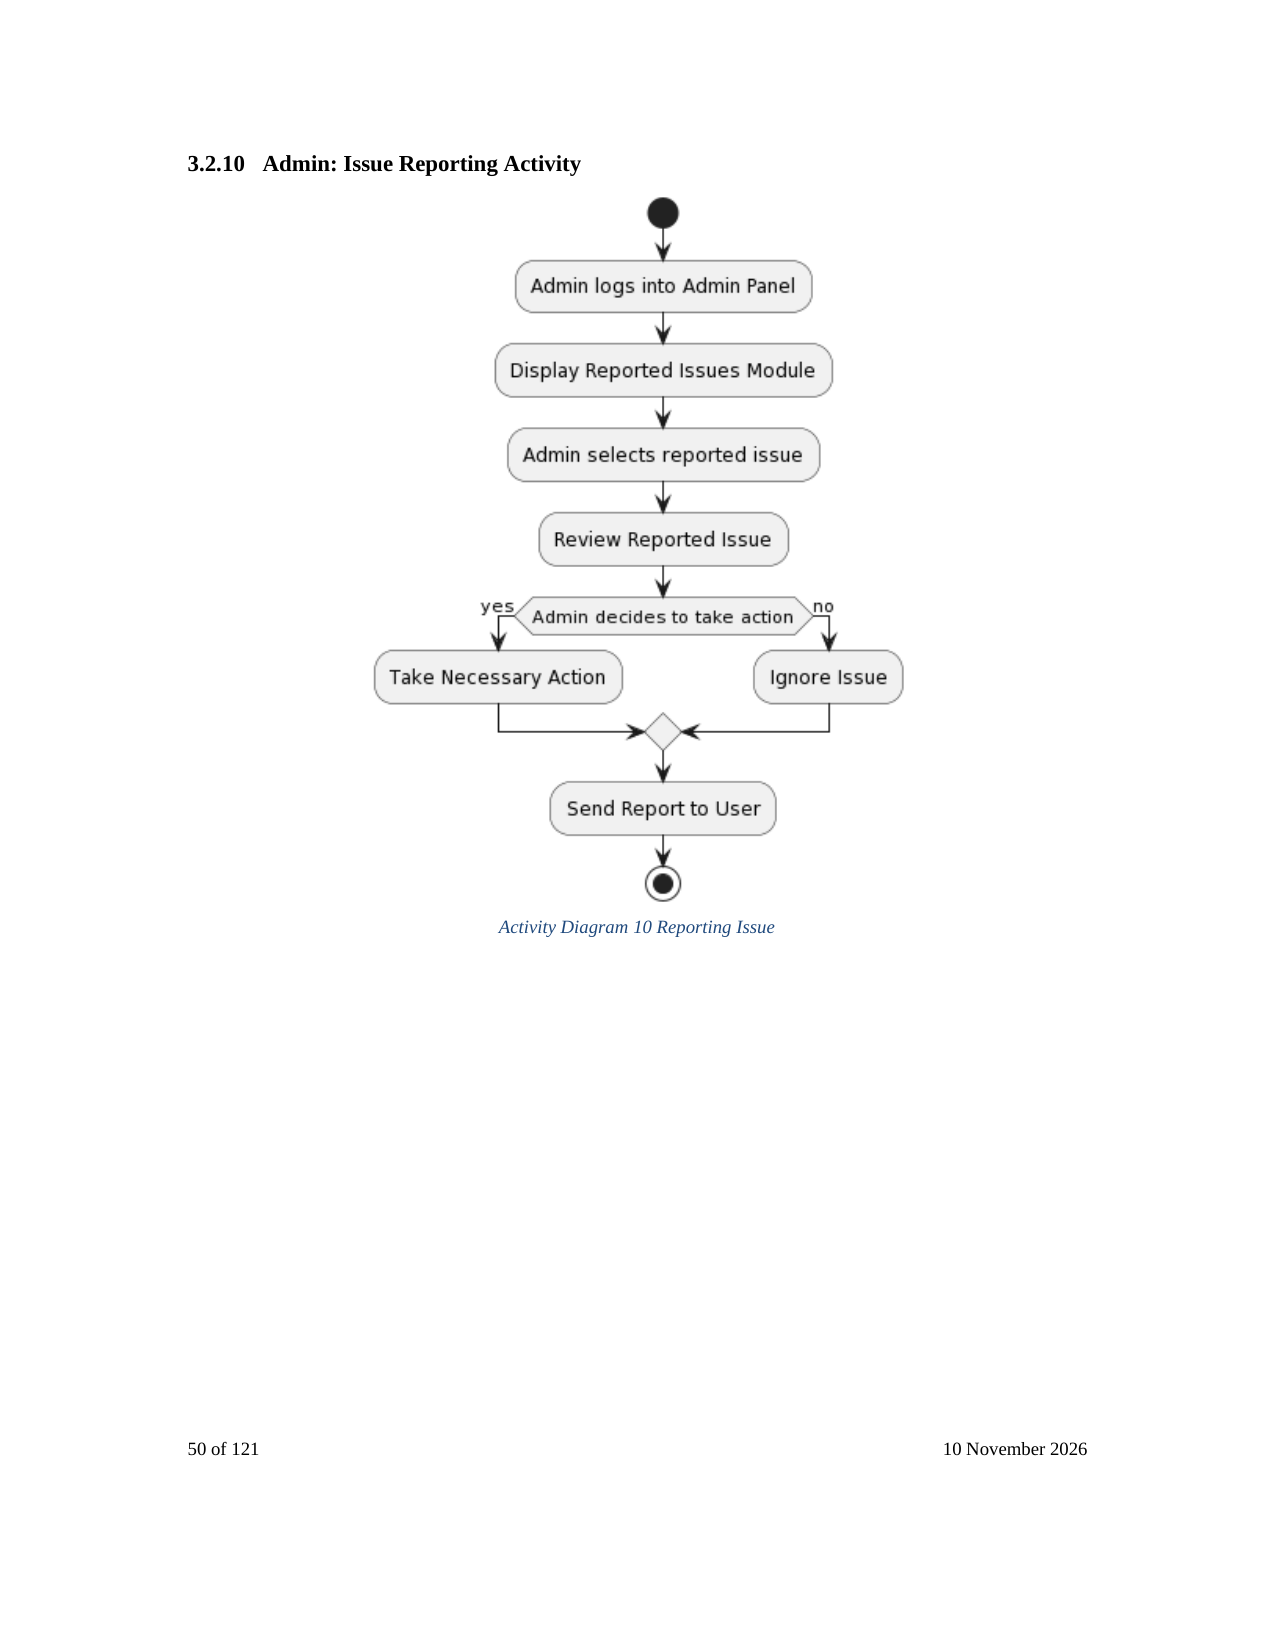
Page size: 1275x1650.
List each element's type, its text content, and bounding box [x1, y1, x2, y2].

picture [357, 182, 918, 916]
text Activity Diagram 10 Reporting Issue [187, 916, 1087, 937]
subtitle Admin: Issue Reporting Activity [187, 150, 1087, 176]
